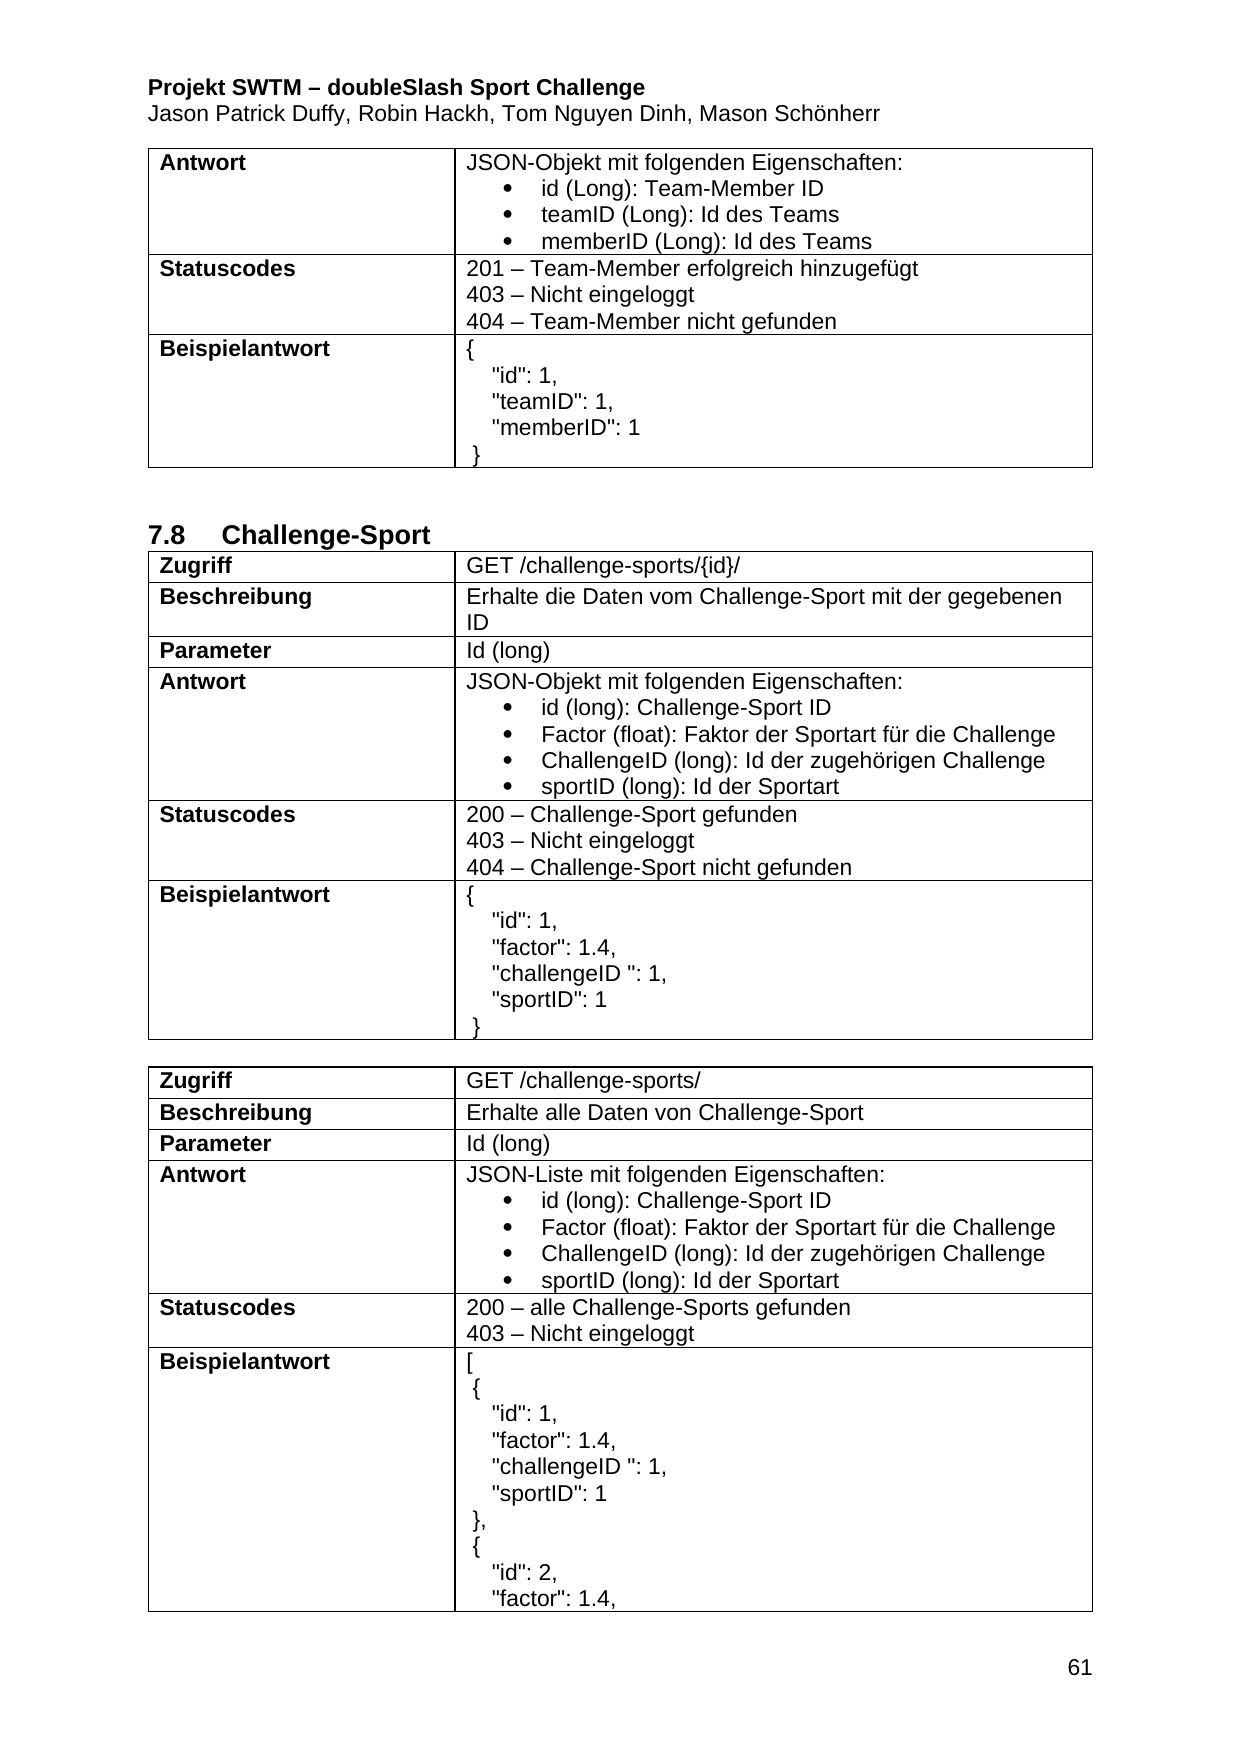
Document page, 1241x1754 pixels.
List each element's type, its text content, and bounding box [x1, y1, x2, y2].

table_cell Antwort [149, 149, 454, 254]
table_cell 201 – Team-Member erfolgreich hinzugefügt 403 – Nicht eingeloggt 404 – Team-Member nicht gefunden [456, 255, 1092, 334]
table_cell Beschreibung [149, 1099, 454, 1129]
table_header GET /challenge-sports/ [456, 1068, 1092, 1098]
table_cell Beispielantwort [149, 335, 454, 467]
table_cell Statuscodes [149, 1294, 454, 1347]
table_cell Erhalte alle Daten von Challenge-Sport [456, 1099, 1092, 1129]
table_cell Beispielantwort [149, 1348, 454, 1611]
table_cell JSON-Objekt mit folgenden Eigenschaften: id (Long): Team-Member ID teamID (Long): Id des Teams memberID (Long): Id des Teams [456, 149, 1092, 254]
table_cell Antwort [149, 1161, 454, 1293]
table_cell Parameter [149, 637, 454, 667]
subtitle 7.8 Challenge-Sport [148, 519, 1093, 551]
table_cell Statuscodes [149, 255, 454, 334]
table_cell Antwort [149, 668, 454, 800]
table_cell 200 – Challenge-Sport gefunden 403 – Nicht eingeloggt 404 – Challenge-Sport nicht gefunden [456, 801, 1092, 880]
table_cell Erhalte die Daten vom Challenge-Sport mit der gegebenen ID [456, 583, 1092, 636]
table_cell Beispielantwort [149, 881, 454, 1039]
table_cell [456, 1348, 1092, 1611]
table_cell JSON-Objekt mit folgenden Eigenschaften: id (long): Challenge-Sport ID Factor (float): Faktor der Sportart für die Challenge ChallengeID (long): Id der zugehörigen Challenge sportID (long): Id der Sportart [456, 668, 1092, 800]
table_cell 200 – alle Challenge-Sports gefunden 403 – Nicht eingeloggt [456, 1294, 1092, 1347]
table_header Zugriff [149, 1068, 454, 1098]
table_cell Parameter [149, 1130, 454, 1160]
table_cell Id (long) [456, 1130, 1092, 1160]
table_header GET /challenge-sports/{id}/ [456, 552, 1092, 582]
table_cell { "id": 1, "teamID": 1, "memberID": 1 } [456, 335, 1092, 467]
table_cell JSON-Liste mit folgenden Eigenschaften: id (long): Challenge-Sport ID Factor (float): Faktor der Sportart für die Challenge ChallengeID (long): Id der zugehörigen Challenge sportID (long): Id der Sportart [456, 1161, 1092, 1293]
table_cell Beschreibung [149, 583, 454, 636]
table_cell { "id": 1, "factor": 1.4, "challengeID ": 1, "sportID": 1 } [456, 881, 1092, 1039]
table_header Zugriff [149, 552, 454, 582]
table_cell Statuscodes [149, 801, 454, 880]
table_cell Id (long) [456, 637, 1092, 667]
